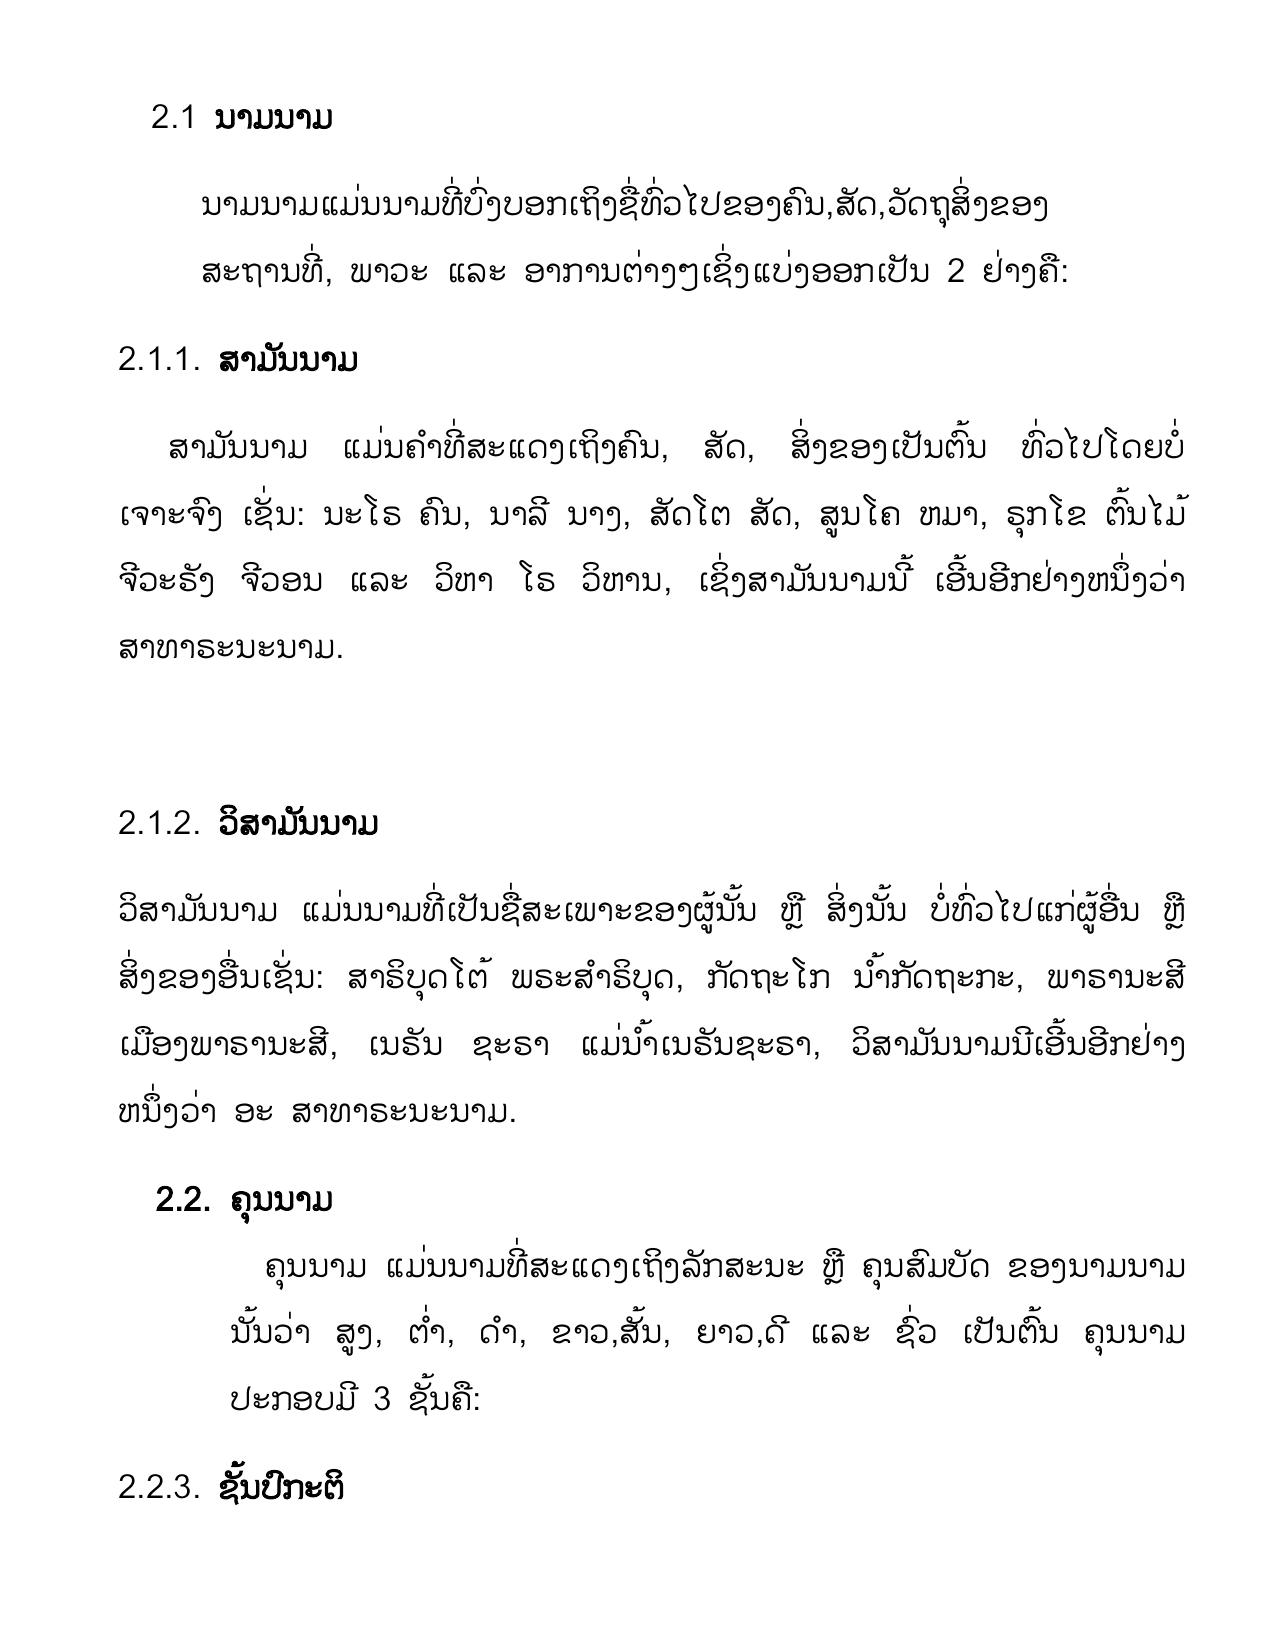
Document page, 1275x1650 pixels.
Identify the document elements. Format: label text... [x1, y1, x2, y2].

text 2.2.3. ຊັ້ນປົກະຕິ [118, 1459, 1186, 1517]
text 2.1.1. ສາມັນນາມ [118, 331, 1186, 389]
text 2.1 ນາມນາມ [118, 89, 1186, 147]
text ວິສາມັນນາມ ແມ່ນນາມທີ່ເປັນຊື່ສະເພາະຂອງຜູ້ນັ້ນ ຫຼື ສິ່ງນັ້ນ ບໍ່ທົ່ວໄປແກ່ຜູ້ອື່ນ ຫຼື ສິ່ງຂອງອື່ນເຊັ່ນ: ສາຣິບຸດໂຕ້ ພຣະສໍາຣິບຸດ, ກັດຖະໂກ ນ້ໍາກັດຖະກະ, ພາຣານະສີ ເມືອງພາຣານະສີ, ເນຣັນ ຊະຣາ ແມ່ນ້ໍາເນຣັນຊະຣາ, ວິສາມັນນາມນີເອີ້ນອີກຢ່າງຫນຶ່ງວ່າ ອະ ສາທາຣະນະນາມ. [118, 882, 1186, 1141]
list ຄຸນນາມ ແມ່ນນາມທີ່ສະແດງເຖິງລັກສະນະ ຫຼື ຄຸນສົມບັດ ຂອງນາມນາມນັ້ນວ່າ ສູງ, ຕໍ່າ, ດໍາ, ຂາວ,ສັ້ນ, ຍາວ,ດີ ແລະ ຊົ່ວ ເປັນຕົ້ນ ຄຸນນາມປະກອບມີ 3 ຊັ້ນຄື: [231, 1238, 1186, 1429]
list ຄຸນນາມ [156, 1171, 1186, 1229]
text ສາມັນນາມ ແມ່ນຄໍາທີ່ສະແດງເຖິງຄົນ, ສັດ, ສິ່ງຂອງເປັນຕົ້ນ ທົ່ວໄປໂດຍບໍ່ເຈາະຈົງ ເຊັ່ນ: ນະໂຣ ຄົນ, ນາລີ ນາງ, ສັດໂຕ ສັດ, ສູນໂຄ ຫມາ, ຣຸກໂຂ ຕົ້ນໄມ້ ຈີວະຣັງ ຈີວອນ ແລະ ວິຫາ ໂຣ ວິຫານ, ເຊິ່ງສາມັນນາມນີ້ ເອີ້ນອີກຢ່າງຫນຶ່ງວ່າ ສາທາຣະນະນາມ. [118, 419, 1186, 677]
text 2.1.2. ວິສາມັນນາມ [118, 795, 1186, 853]
list ນາມນາມແມ່ນນາມທີ່ບົ່ງບອກເຖິງຊື່ທົ່ວໄປຂອງຄົນ,ສັດ,ວັດຖຸສິ່ງຂອງ ສະຖານທີ່, ພາວະ ແລະ ອາການຕ່າງໆເຊິ່ງແບ່ງອອກເປັນ 2 ຢ່າງຄື: [201, 176, 1186, 301]
